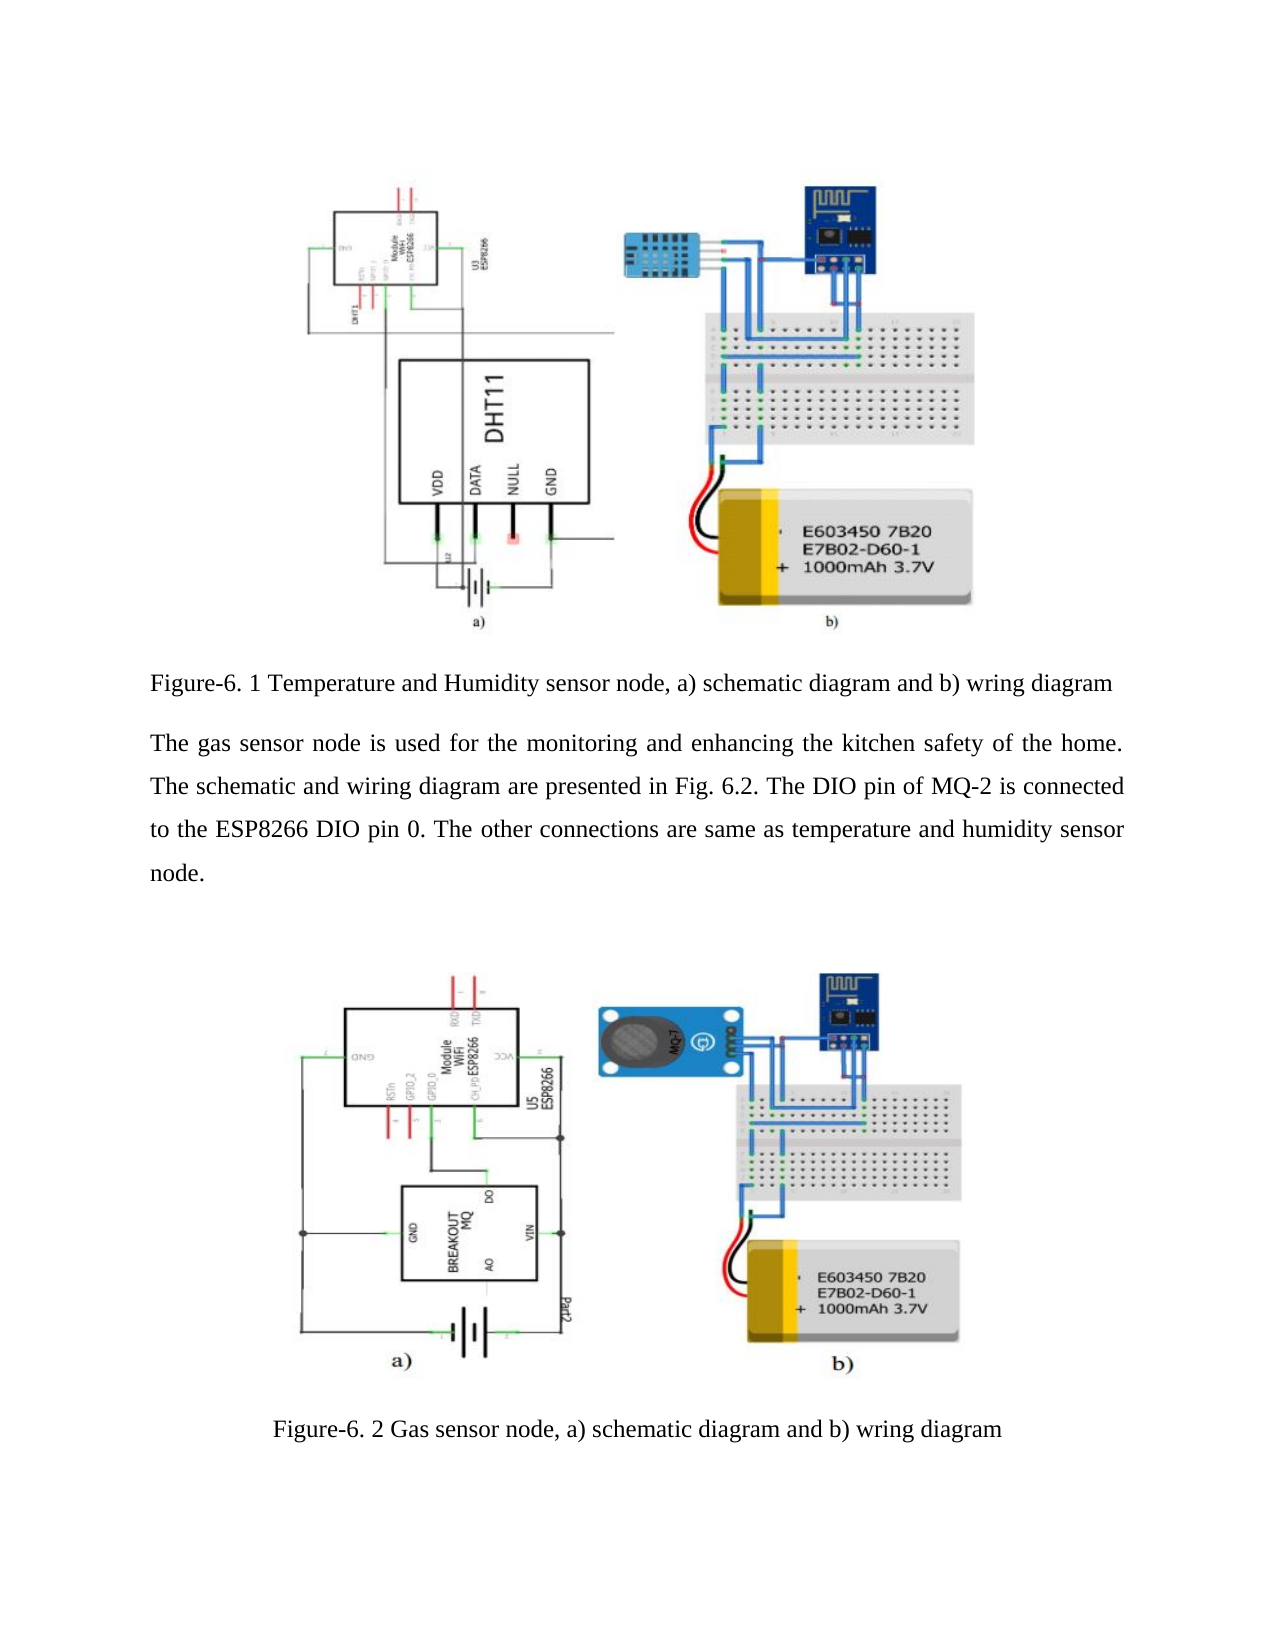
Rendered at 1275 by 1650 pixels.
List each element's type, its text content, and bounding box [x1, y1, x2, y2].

picture [282, 917, 993, 1384]
picture [286, 150, 989, 638]
text The gas sensor node is used for the monitoring and enhancing the kitchen safety of the home. The schematic and wiring diagram are presented in Fig. 6.2. The DIO pin of MQ-2 is connected to the ESP8266 DIO pin 0. The other connections are same as temperature and humidity sensor node. [150, 728, 1125, 886]
text Figure-6. 1 Temperature and Humidity sensor node, a) schematic diagram and b) wring diagram [150, 668, 1125, 697]
text Figure-6. 2 Gas sensor node, a) schematic diagram and b) wring diagram [150, 1414, 1125, 1443]
